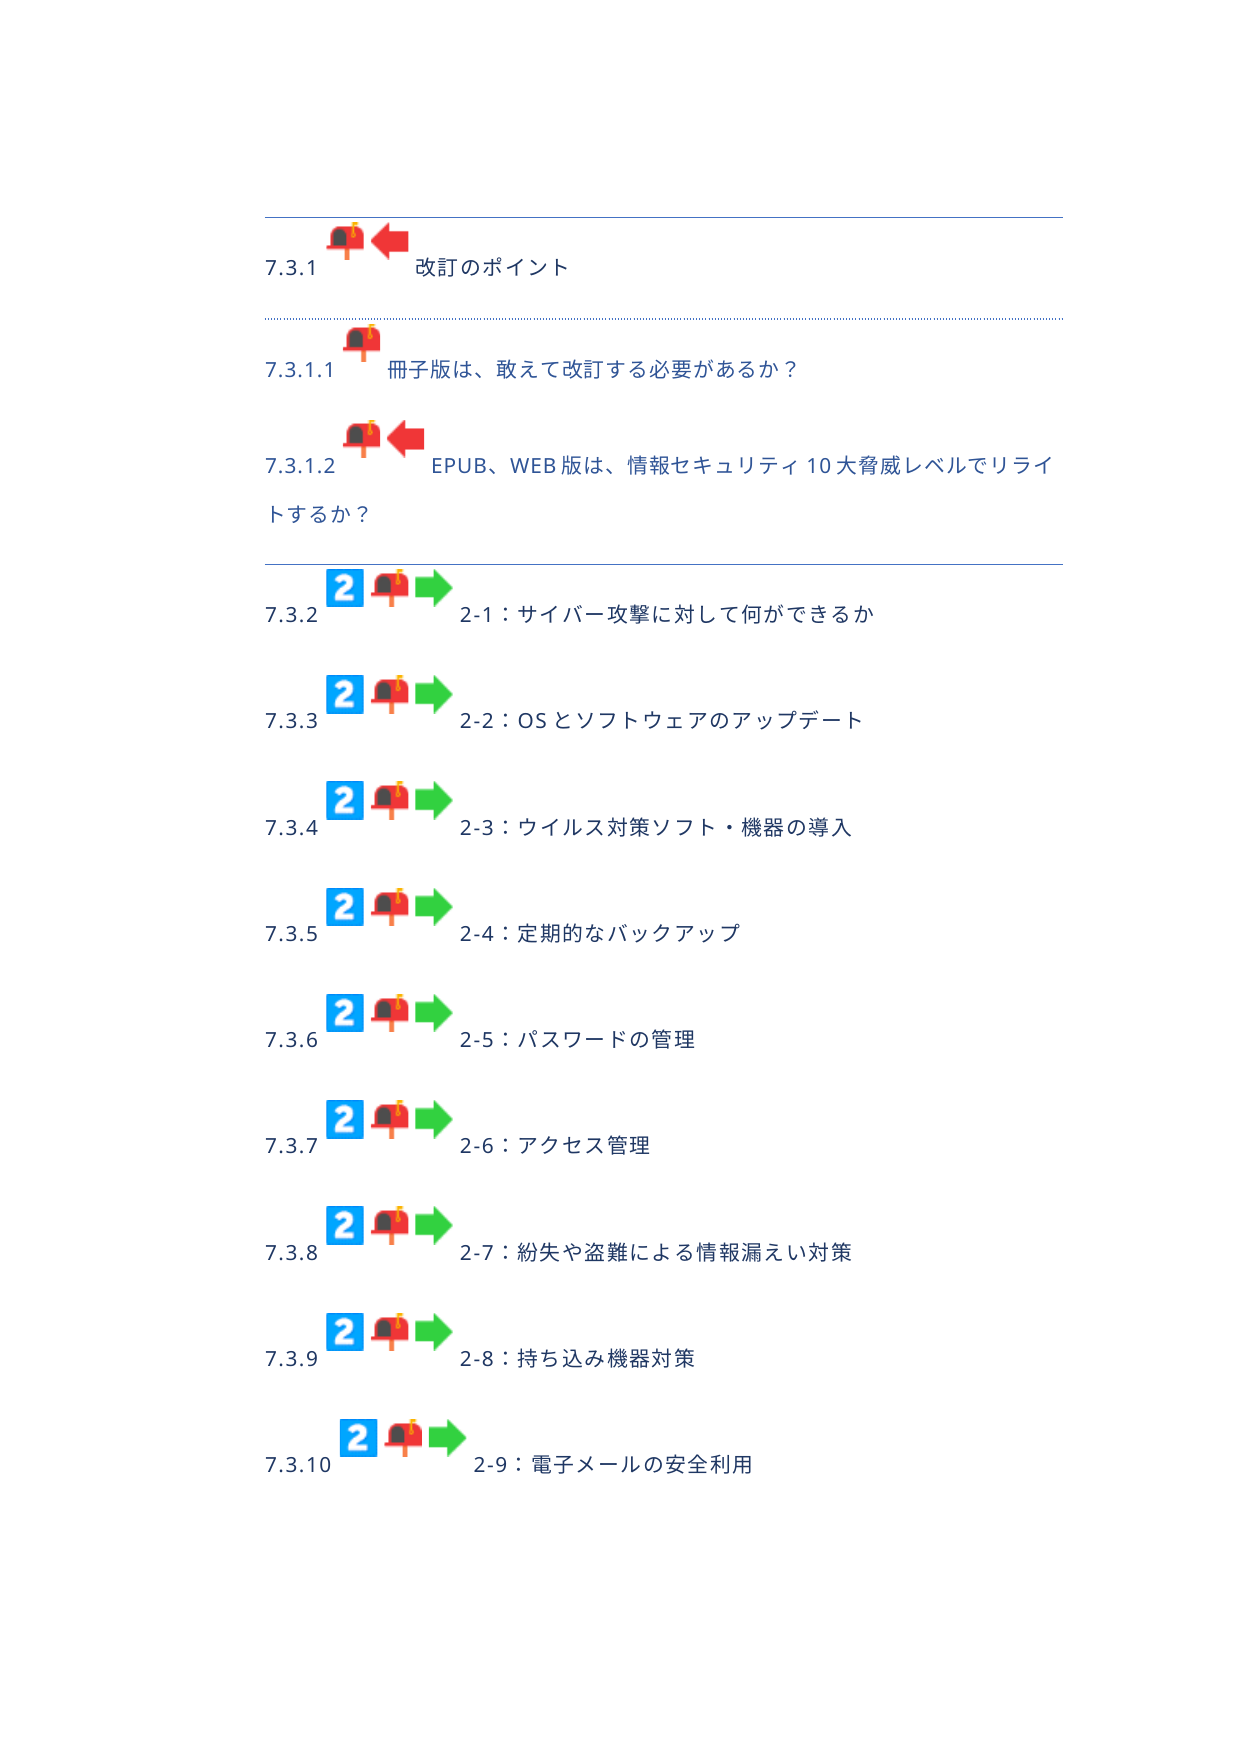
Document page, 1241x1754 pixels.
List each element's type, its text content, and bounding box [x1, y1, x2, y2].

picture [386, 420, 425, 458]
picture [415, 569, 453, 607]
text 2-6：アクセス管理 [265, 1095, 1063, 1176]
picture [370, 888, 409, 926]
picture [415, 781, 453, 820]
picture [370, 222, 409, 260]
picture [326, 569, 364, 607]
text 2-4：定期的なバックアップ [265, 882, 1063, 963]
picture [428, 1419, 467, 1457]
picture [415, 1100, 453, 1139]
picture [326, 1100, 364, 1139]
picture [384, 1419, 422, 1457]
picture [370, 1313, 409, 1351]
picture [342, 324, 381, 362]
text 2-7：紛失や盗難による情報漏えい対策 [265, 1201, 1063, 1282]
text 改訂のポイント [265, 218, 1063, 297]
picture [415, 888, 453, 926]
picture [370, 994, 409, 1032]
text 冊子版は、敢えて改訂する必要があるか？ [265, 318, 1063, 399]
picture [326, 994, 364, 1032]
text EPUB、Web版は、情報セキュリティ10大脅威レベルでリライトするか？ [265, 414, 1063, 532]
picture [326, 1206, 364, 1245]
picture [326, 675, 364, 714]
picture [415, 675, 453, 714]
picture [370, 1100, 409, 1139]
picture [326, 222, 364, 260]
picture [342, 420, 381, 458]
picture [415, 1206, 453, 1245]
picture [370, 781, 409, 820]
text 2-9：電子メールの安全利用 [265, 1414, 1063, 1494]
picture [415, 1313, 453, 1351]
text 2-5：パスワードの管理 [265, 989, 1063, 1069]
picture [326, 781, 364, 820]
text 2-2：OSとソフトウェアのアップデート [265, 670, 1063, 751]
picture [370, 569, 409, 607]
text 2-8：持ち込み機器対策 [265, 1307, 1063, 1388]
picture [370, 1206, 409, 1245]
text 2-3：ウイルス対策ソフト・機器の導入 [265, 776, 1063, 857]
picture [415, 994, 453, 1032]
picture [370, 675, 409, 714]
picture [326, 1313, 364, 1351]
text 2-1：サイバー攻撃に対して何ができるか [265, 565, 1063, 644]
picture [326, 888, 364, 926]
picture [339, 1419, 378, 1457]
